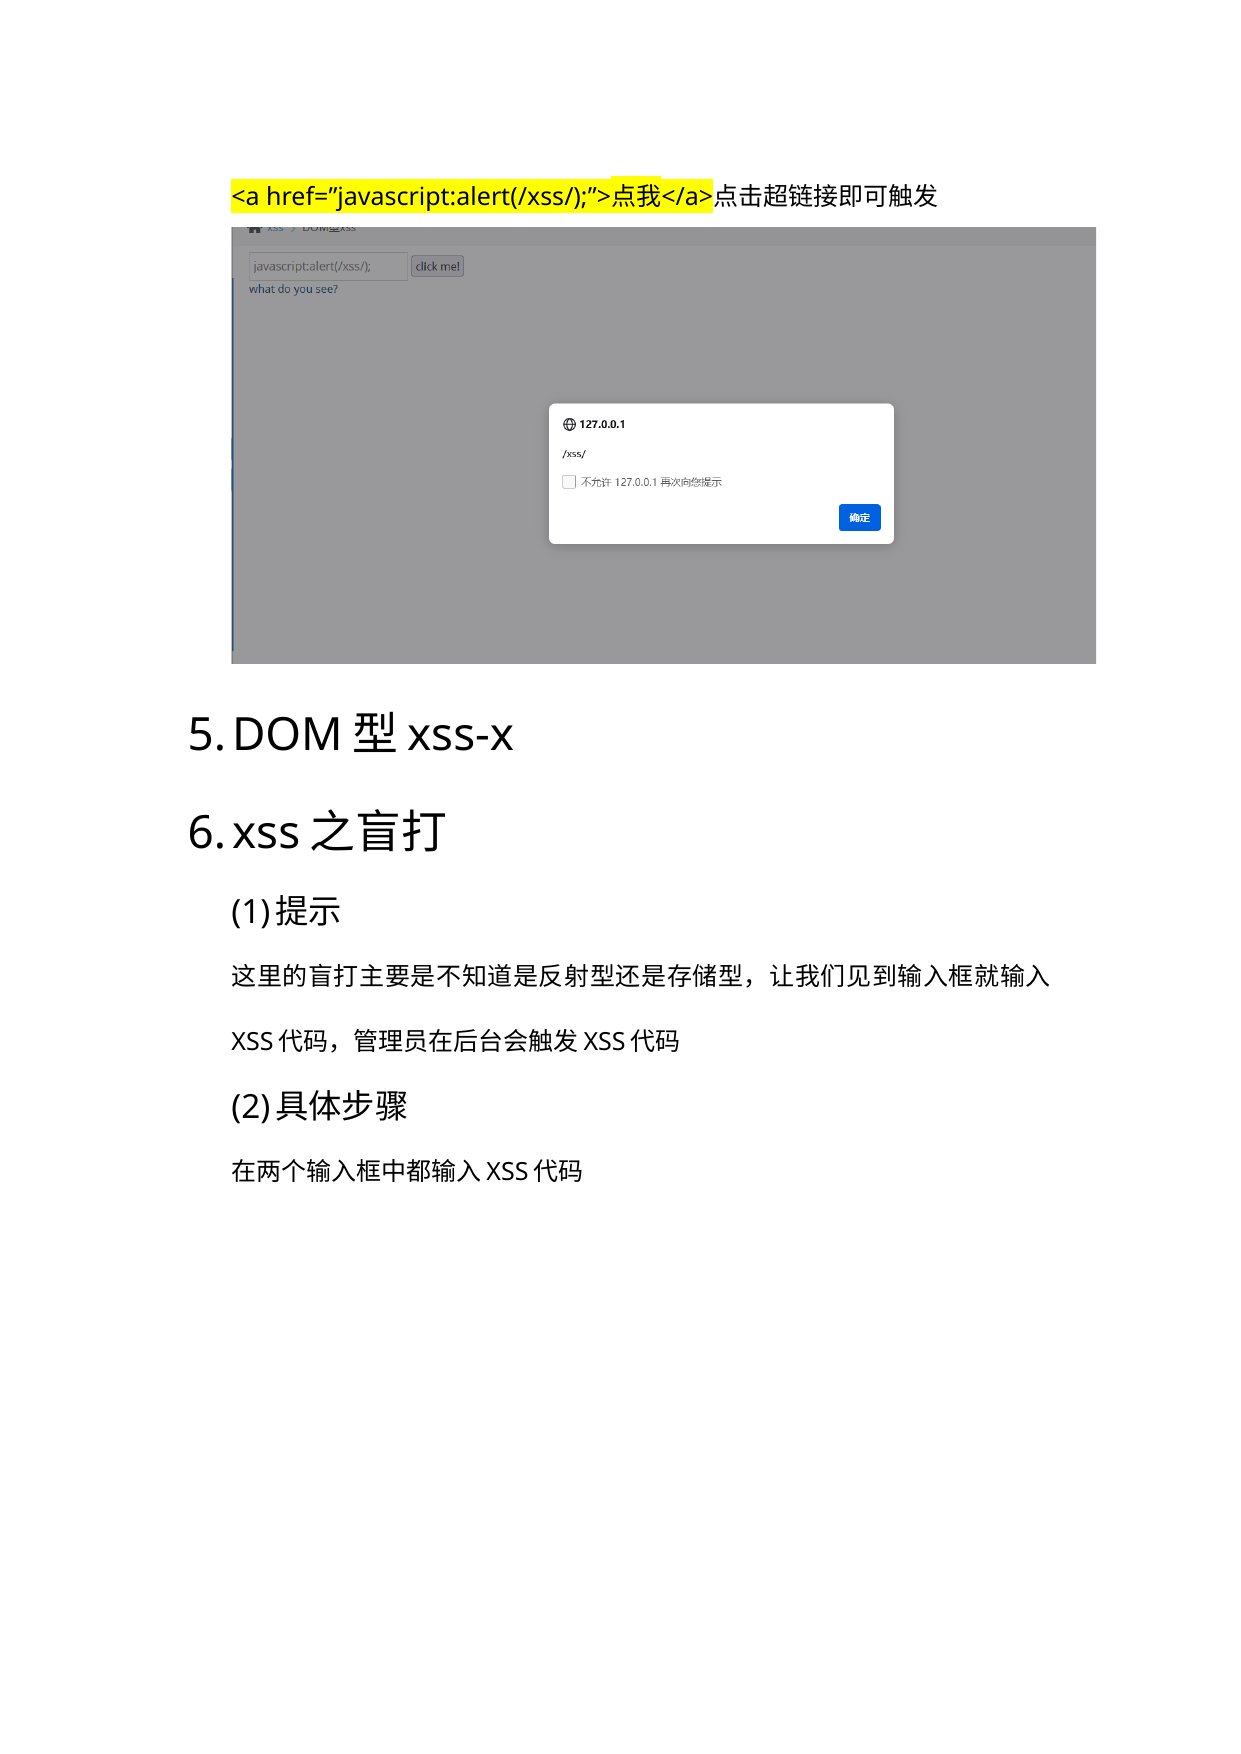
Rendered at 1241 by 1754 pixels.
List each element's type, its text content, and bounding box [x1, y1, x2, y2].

list 这里的盲打主要是不知道是反射型还是存储型，让我们见到输入框就输入XSS代码，管理员在后台会触发XSS代码 [231, 942, 1053, 1072]
list DOM型xss-x [187, 682, 1053, 779]
list 在两个输入框中都输入XSS代码 [231, 1137, 1053, 1202]
list 具体步骤 [231, 1072, 1053, 1137]
list 提示 [231, 877, 1053, 942]
picture [231, 227, 1097, 664]
list <a href=”javascript:alert(/xss/);”>点我</a>点击超链接即可触发 [231, 162, 1053, 227]
list xss之盲打 [187, 779, 1053, 877]
